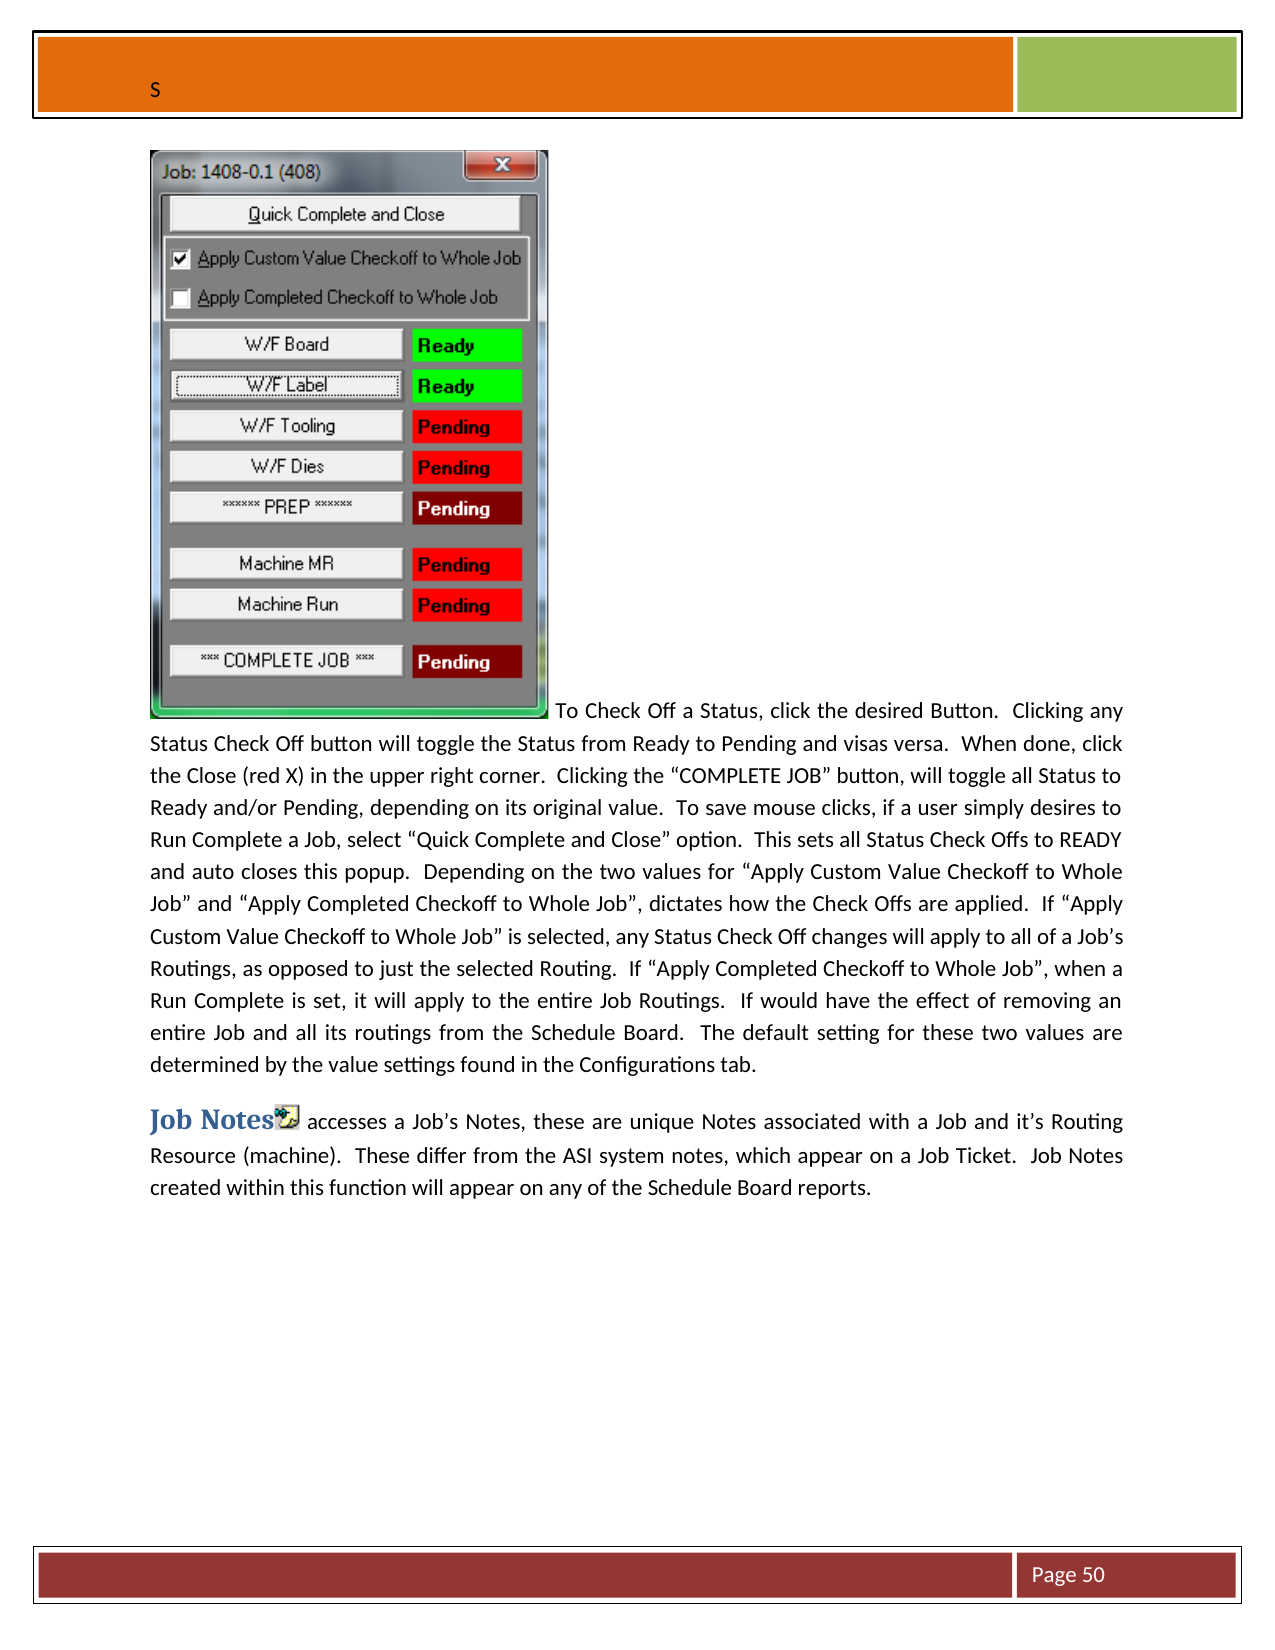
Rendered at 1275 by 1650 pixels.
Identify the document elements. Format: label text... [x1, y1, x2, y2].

text Job Notes accesses a Job’s Notes, these are unique Notes associated with a Job and it’s Routing Resource (machine). These differ from the ASI system notes, which appear on a Job Ticket. Job Notes created within this function will appear on any of the Schedule Board reports. [150, 1103, 1125, 1201]
picture [150, 150, 549, 719]
picture [274, 1104, 300, 1130]
